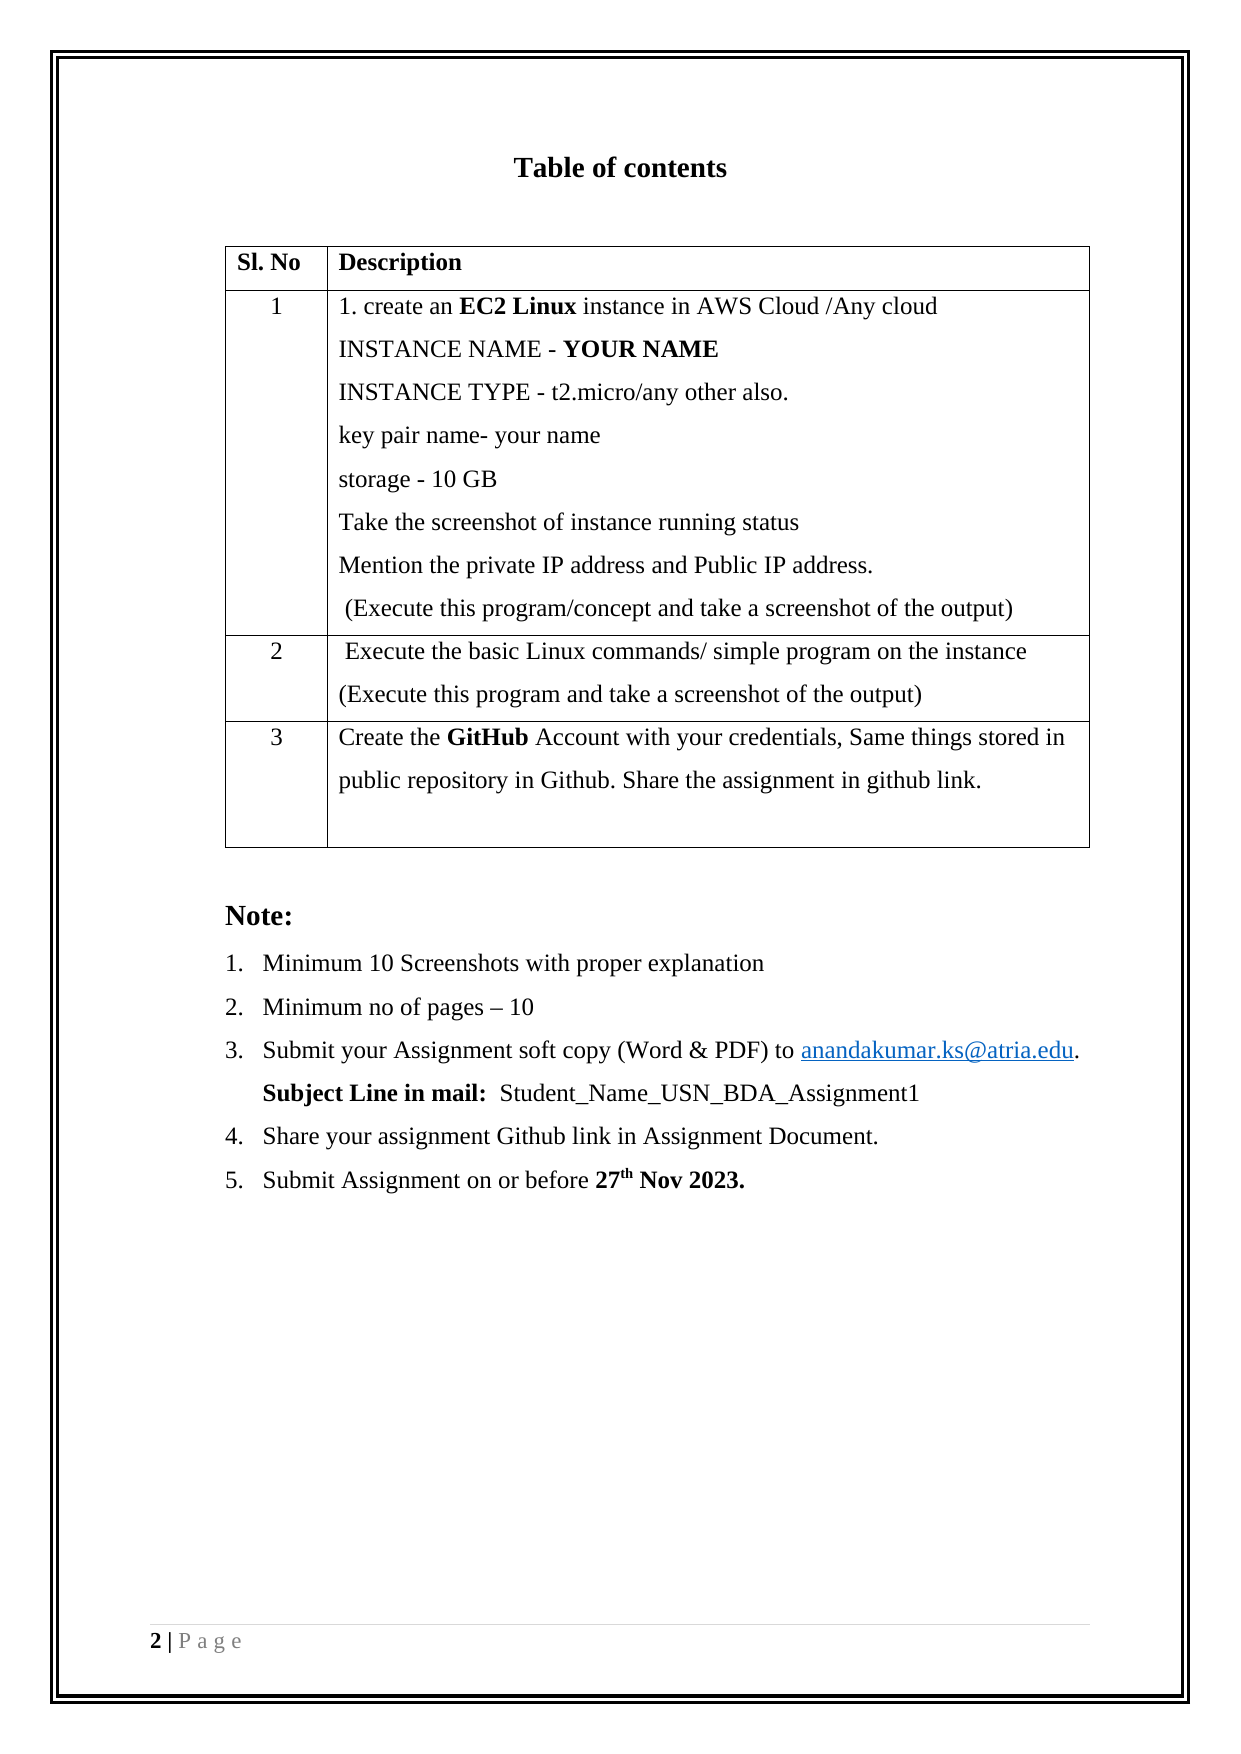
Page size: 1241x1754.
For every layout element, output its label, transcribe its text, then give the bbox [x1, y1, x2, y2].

text Subject Line in mail: Student_Name_USN_BDA_Assignment1 [262, 1078, 1090, 1107]
table_cell 1. create an EC2 Linux instance in AWS Cloud /Any cloud INSTANCE NAME - YOUR NAME INSTANCE TYPE - t2.micro/any other also. key pair name- your name storage - 10 GB Take the screenshot of instance running status Mention the private IP address and Public IP address. (Execute this program/concept and take a screenshot of the output) [328, 291, 1089, 635]
list Minimum 10 Screenshots with proper explanation [225, 948, 1090, 977]
table_header Sl. No [226, 247, 327, 290]
list Submit Assignment on or before 27th Nov 2023. [225, 1165, 1090, 1193]
text Note: [225, 898, 1090, 932]
table_cell 3 [226, 722, 327, 847]
list Submit your Assignment soft copy (Word & PDF) to anandakumar.ks@atria.edu. [225, 1035, 1090, 1064]
table_cell 1 [226, 291, 327, 635]
table_cell Execute the basic Linux commands/ simple program on the instance (Execute this program and take a screenshot of the output) [328, 636, 1089, 721]
table_header Description [328, 247, 1089, 290]
list Share your assignment Github link in Assignment Document. [225, 1121, 1090, 1150]
table_cell 2 [226, 636, 327, 721]
list Minimum no of pages – 10 [225, 992, 1090, 1021]
table_cell Create the GitHub Account with your credentials, Same things stored in public repository in Github. Share the assignment in github link. [328, 722, 1089, 847]
text Table of contents [150, 150, 1090, 183]
